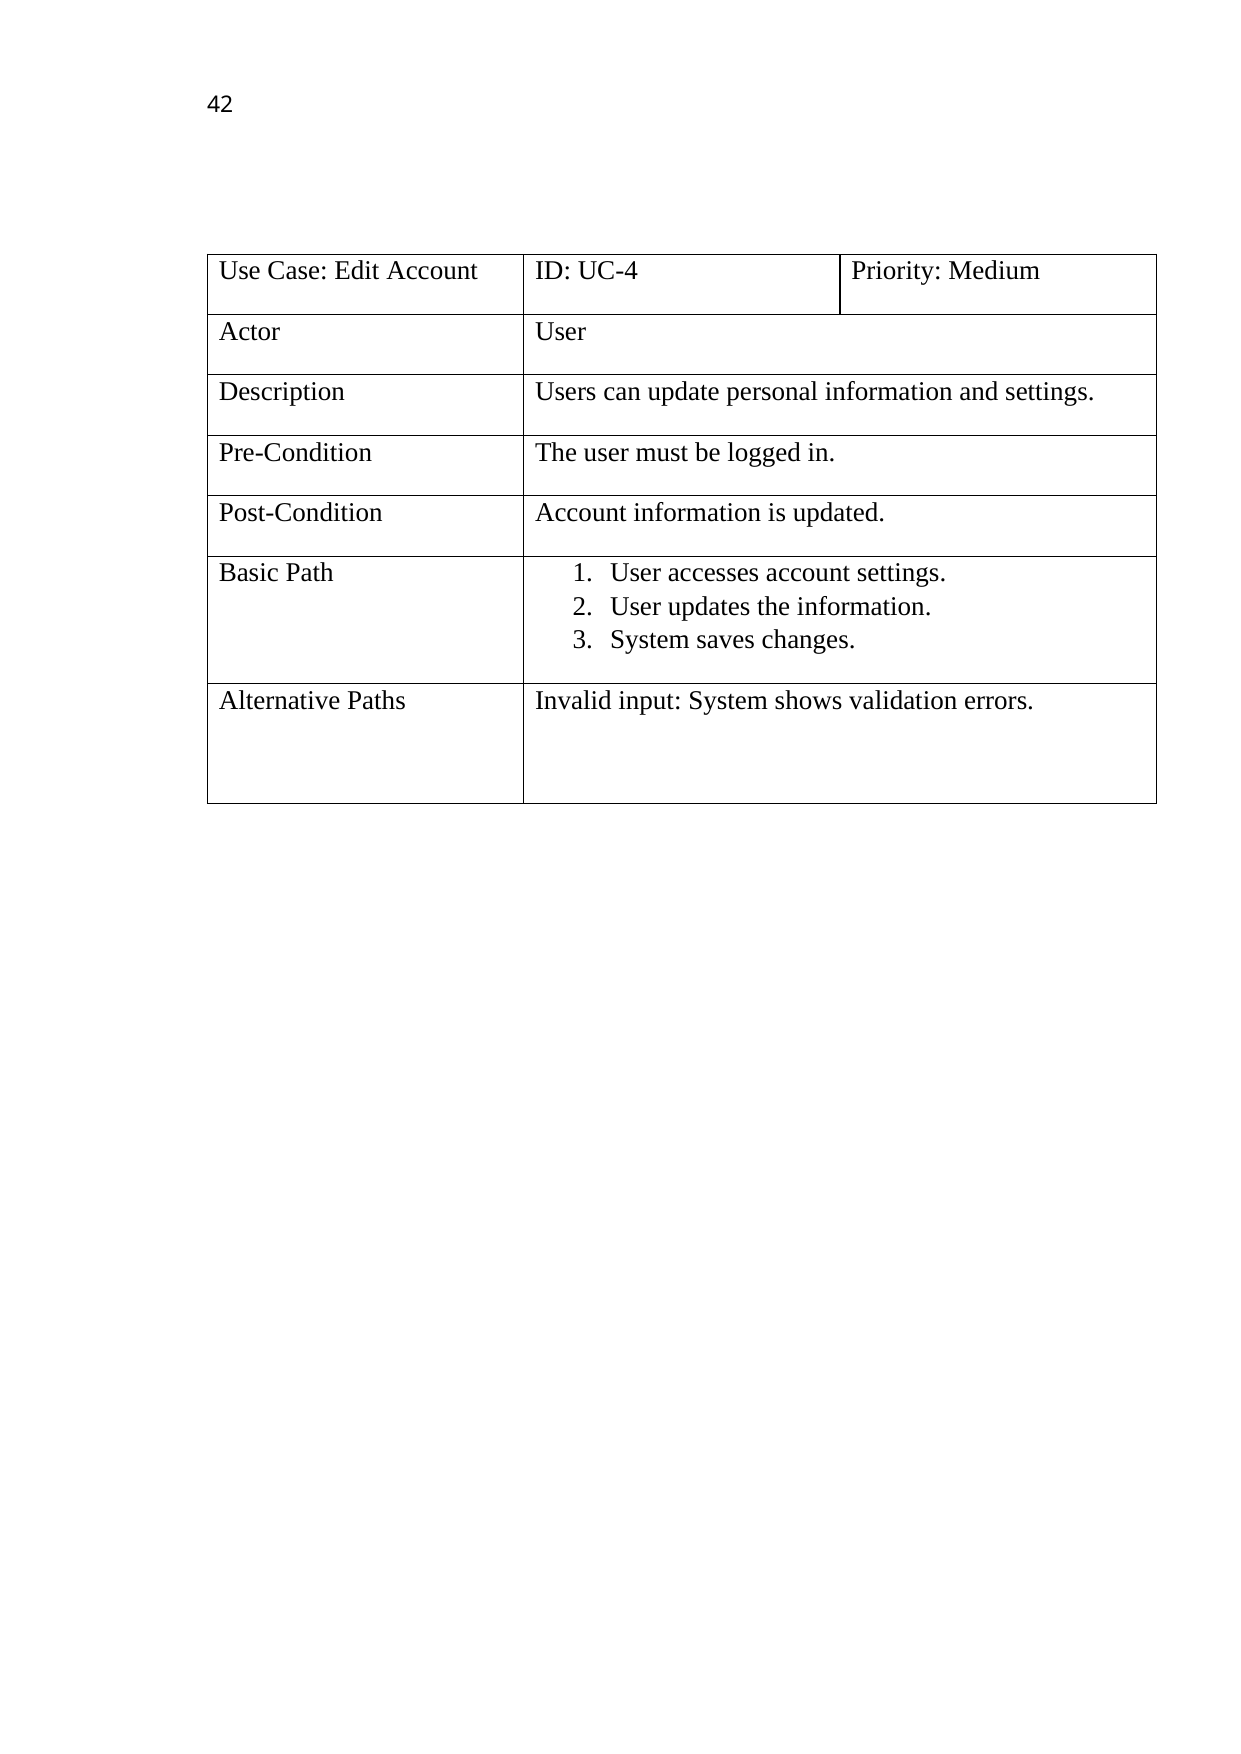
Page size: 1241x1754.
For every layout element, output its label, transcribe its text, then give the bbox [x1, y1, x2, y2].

table_header Use Case: Edit Account [208, 255, 523, 314]
table_cell Basic Path [208, 557, 523, 683]
table_cell The user must be logged in. [524, 436, 1156, 495]
table_cell User [524, 315, 1156, 374]
table_cell Users can update personal information and settings. [524, 375, 1156, 435]
table_cell Account information is updated. [524, 496, 1156, 556]
table_cell Pre-Condition [208, 436, 523, 495]
table_cell Actor [208, 315, 523, 374]
table_cell User accesses account settings. User updates the information. System saves changes. [524, 557, 1156, 683]
table_cell Description [208, 375, 523, 435]
table_header ID: UC-4 [524, 255, 839, 314]
table_cell Invalid input: System shows validation errors. [524, 684, 1156, 803]
table_header Priority: Medium [841, 255, 1156, 314]
table_cell Post-Condition [208, 496, 523, 556]
table_cell Alternative Paths [208, 684, 523, 803]
